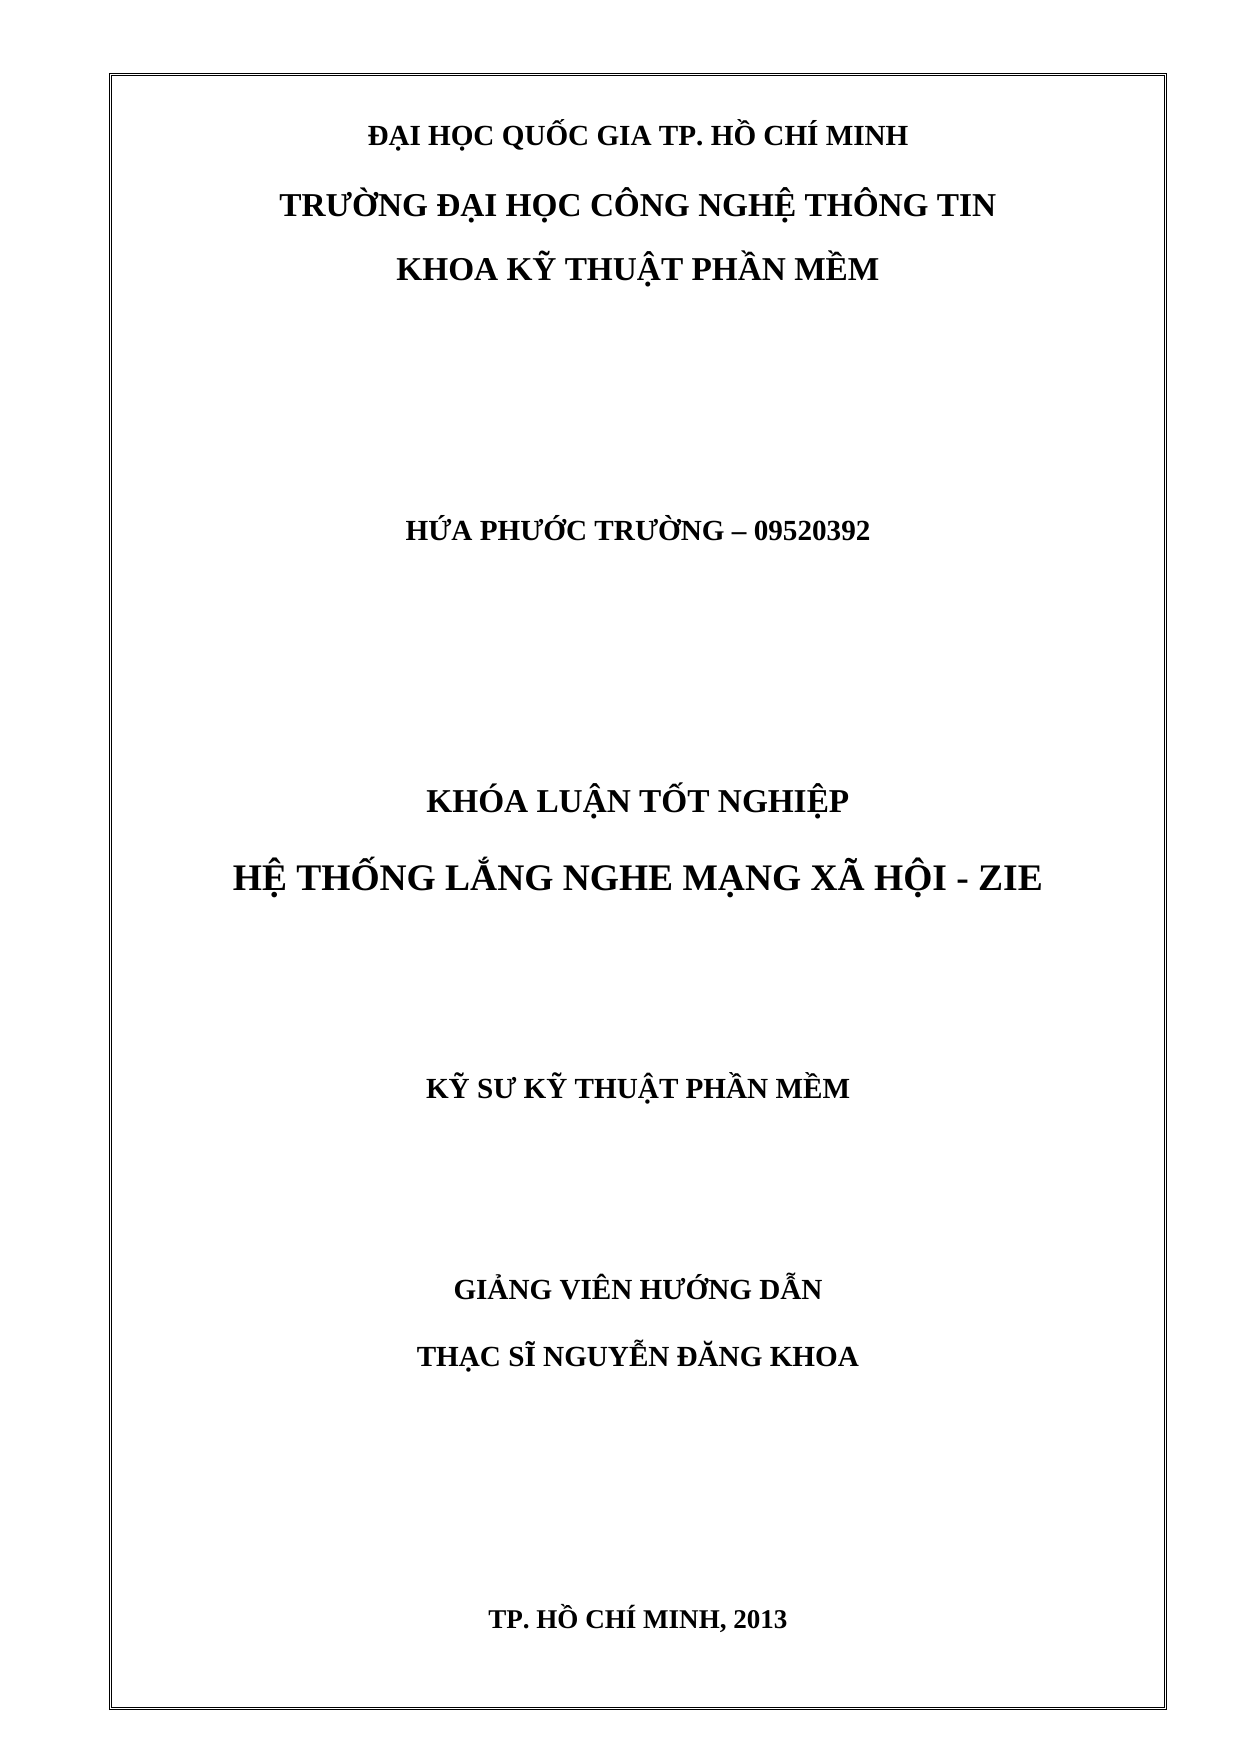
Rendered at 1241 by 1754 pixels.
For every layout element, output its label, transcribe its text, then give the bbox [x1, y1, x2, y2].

text THẠC SĨ NGUYỄN ĐĂNG KHOA [153, 1339, 1122, 1372]
text HỆ THỐNG LẮNG NGHE MẠNG XÃ HỘI - ZIE [153, 856, 1122, 899]
text KHOA KỸ THUẬT PHẦN MỀM [153, 249, 1122, 287]
text HỨA PHƯỚC TRƯỜNG – 09520392 [153, 513, 1122, 547]
text ĐẠI HỌC QUỐC GIA TP. HỒ CHÍ MINH [153, 118, 1122, 152]
text TP. HỒ CHÍ MINH, 2013 [153, 1603, 1122, 1634]
text KHÓA LUẬN TỐT NGHIỆP [153, 781, 1122, 820]
text KỸ SƯ KỸ THUẬT PHẦN MỀM [153, 1071, 1122, 1104]
text TRƯỜNG ĐẠI HỌC CÔNG NGHỆ THÔNG TIN [153, 185, 1122, 223]
text GIẢNG VIÊN HƯỚNG DẪN [153, 1272, 1122, 1305]
